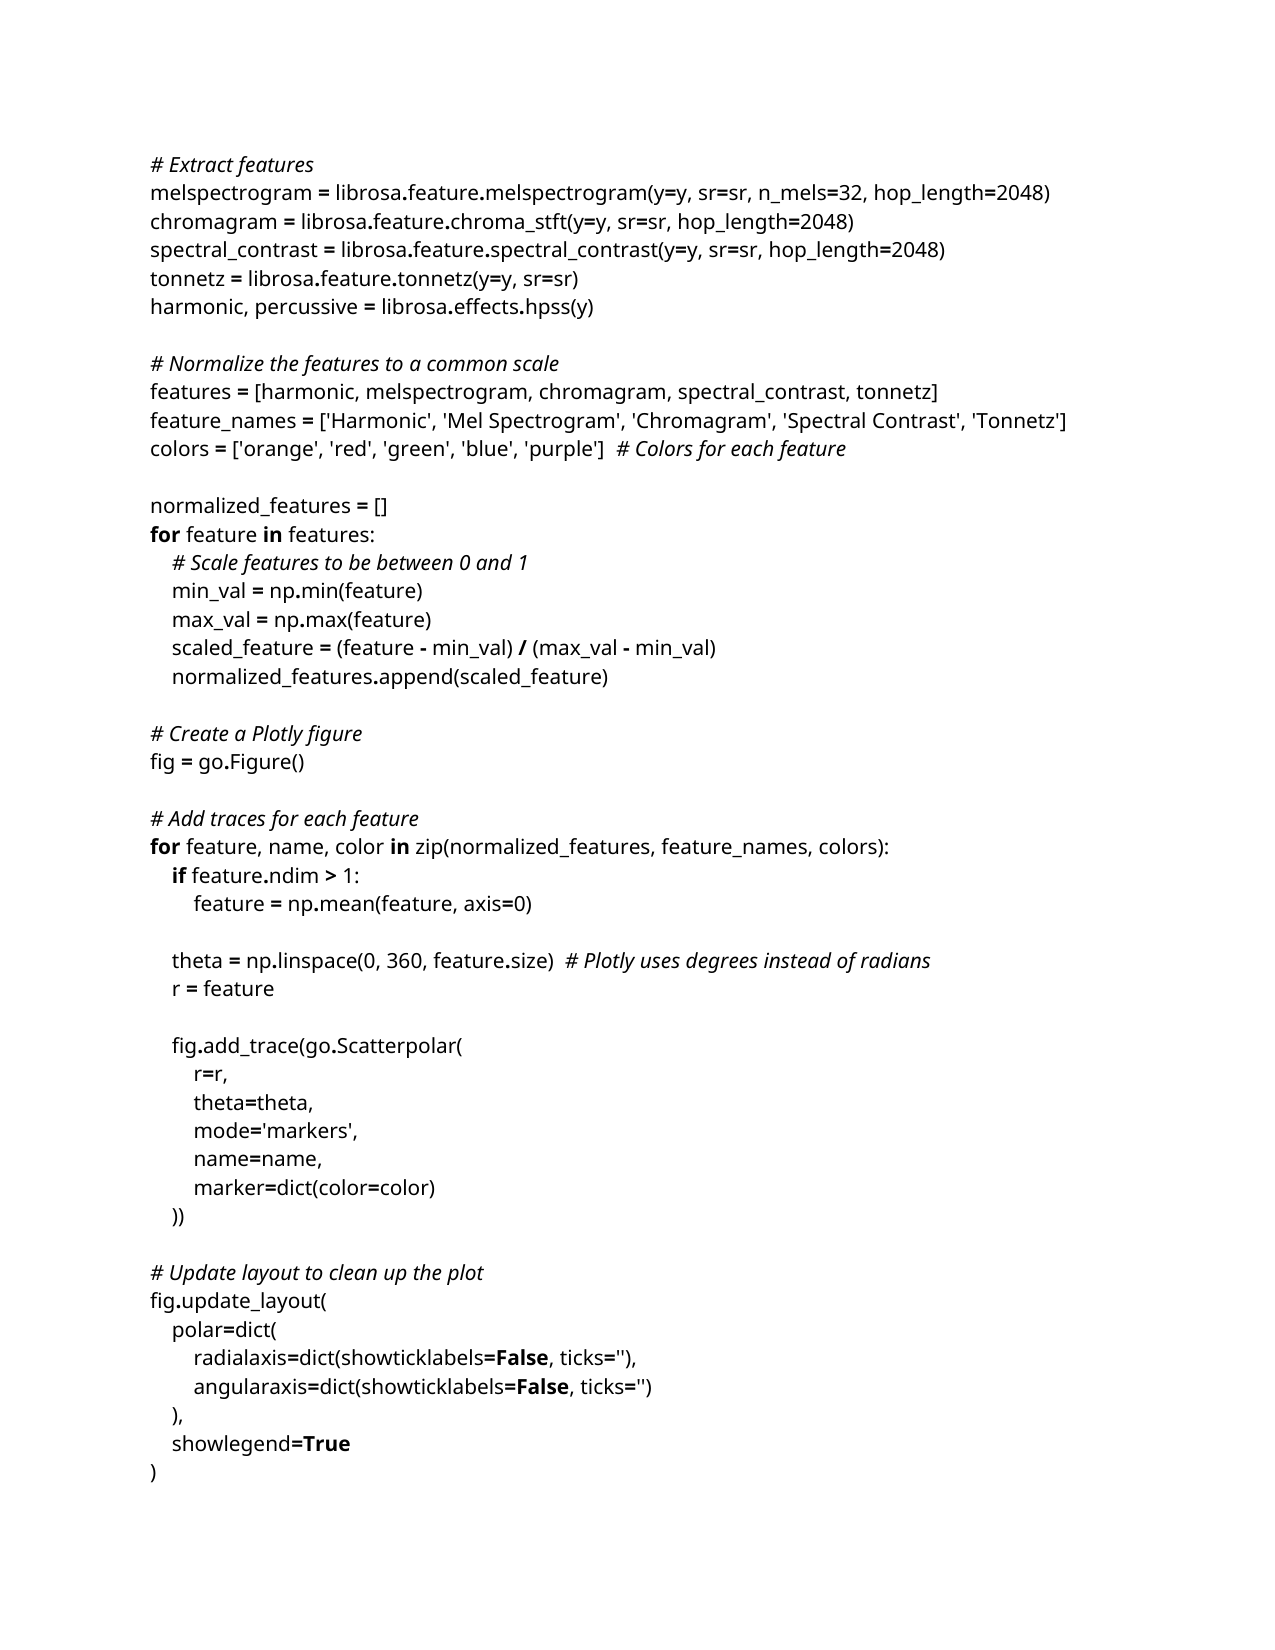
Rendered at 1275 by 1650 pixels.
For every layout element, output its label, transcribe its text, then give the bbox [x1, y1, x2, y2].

text for feature in features: [150, 520, 1125, 548]
text spectral_contrast = librosa.feature.spectral_contrast(y=y, sr=sr, hop_length=2048) [150, 235, 1125, 264]
text r=r, [150, 1059, 1125, 1088]
text # Add traces for each feature [150, 804, 1125, 832]
text ) [150, 1457, 1125, 1486]
text melspectrogram = librosa.feature.melspectrogram(y=y, sr=sr, n_mels=32, hop_length=2048) [150, 178, 1125, 207]
text scaled_feature = (feature - min_val) / (max_val - min_val) [150, 633, 1125, 662]
text polar=dict( [150, 1315, 1125, 1343]
text ), [150, 1400, 1125, 1429]
text for feature, name, color in zip(normalized_features, feature_names, colors): [150, 832, 1125, 861]
text features = [harmonic, melspectrogram, chromagram, spectral_contrast, tonnetz] [150, 377, 1125, 406]
text # Normalize the features to a common scale [150, 349, 1125, 377]
text theta = np.linspace(0, 360, feature.size) # Plotly uses degrees instead of radians [150, 946, 1125, 974]
text radialaxis=dict(showticklabels=False, ticks=''), [150, 1343, 1125, 1372]
text # Update layout to clean up the plot [150, 1258, 1125, 1287]
text feature_names = ['Harmonic', 'Mel Spectrogram', 'Chromagram', 'Spectral Contrast', 'Tonnetz'] [150, 406, 1125, 434]
text showlegend=True [150, 1429, 1125, 1457]
text harmonic, percussive = librosa.effects.hpss(y) [150, 292, 1125, 321]
text fig = go.Figure() [150, 747, 1125, 776]
text fig.add_trace(go.Scatterpolar( [150, 1031, 1125, 1059]
text mode='markers', [150, 1116, 1125, 1144]
text max_val = np.max(feature) [150, 605, 1125, 633]
text angularaxis=dict(showticklabels=False, ticks='') [150, 1372, 1125, 1400]
text name=name, [150, 1144, 1125, 1173]
text feature = np.mean(feature, axis=0) [150, 889, 1125, 918]
text # Create a Plotly figure [150, 719, 1125, 747]
text min_val = np.min(feature) [150, 577, 1125, 605]
text # Scale features to be between 0 and 1 [150, 548, 1125, 577]
text normalized_features.append(scaled_feature) [150, 662, 1125, 690]
text tonnetz = librosa.feature.tonnetz(y=y, sr=sr) [150, 264, 1125, 292]
text chromagram = librosa.feature.chroma_stft(y=y, sr=sr, hop_length=2048) [150, 207, 1125, 235]
text if feature.ndim > 1: [150, 861, 1125, 889]
text # Extract features [150, 150, 1125, 178]
text fig.update_layout( [150, 1287, 1125, 1315]
text normalized_features = [] [150, 491, 1125, 520]
text colors = ['orange', 'red', 'green', 'blue', 'purple'] # Colors for each feature [150, 434, 1125, 463]
text r = feature [150, 974, 1125, 1003]
text marker=dict(color=color) [150, 1173, 1125, 1201]
text theta=theta, [150, 1088, 1125, 1116]
text )) [150, 1201, 1125, 1230]
